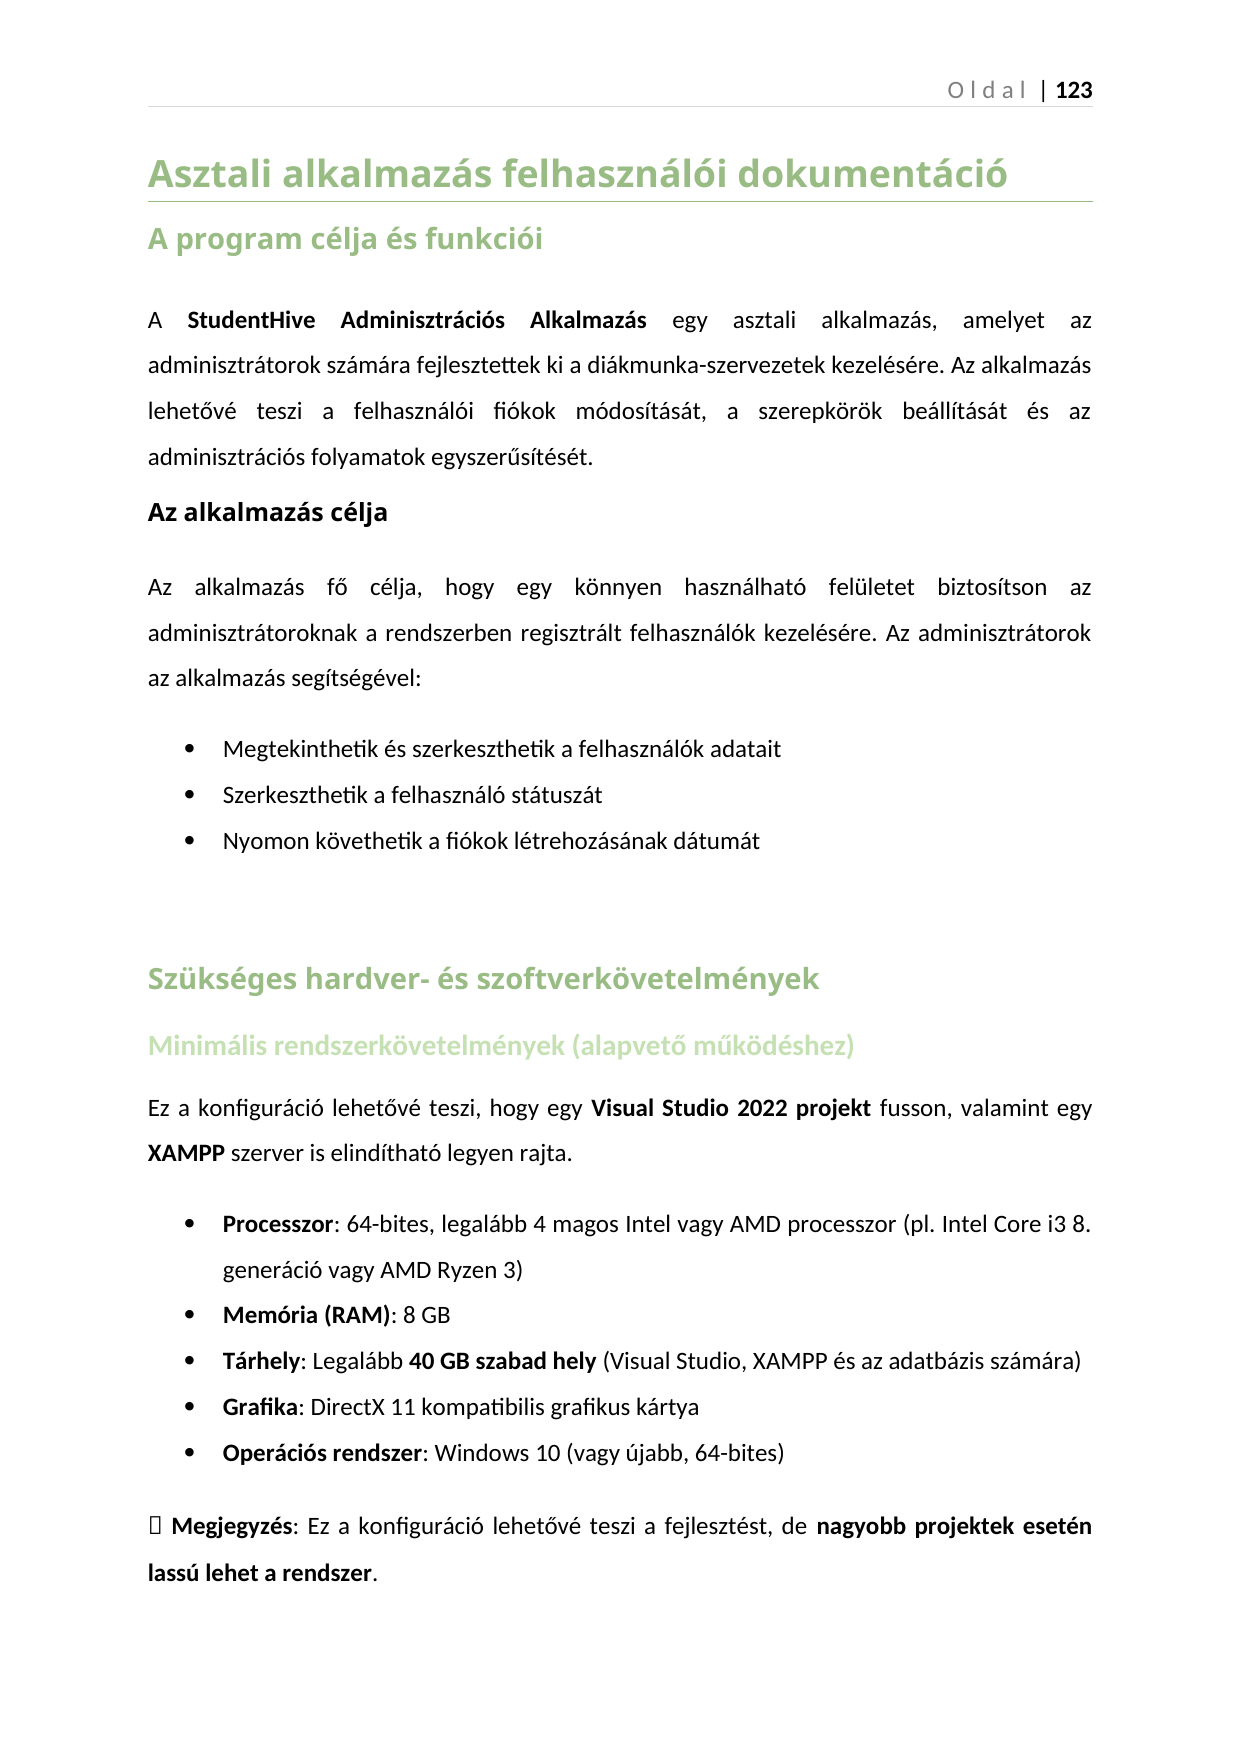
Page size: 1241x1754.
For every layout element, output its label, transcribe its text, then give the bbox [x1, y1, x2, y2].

list Tárhely: Legalább 40 GB szabad hely (Visual Studio, XAMPP és az adatbázis számára) [185, 1345, 1093, 1376]
text Ez a konfiguráció lehetővé teszi, hogy egy Visual Studio 2022 projekt fusson, valamint egy XAMPP szerver is elindítható legyen rajta. [148, 1092, 1093, 1168]
list Processzor: 64-bites, legalább 4 magos Intel vagy AMD processzor (pl. Intel Core i3 8. generáció vagy AMD Ryzen 3) [185, 1208, 1093, 1284]
text Az alkalmazás fő célja, hogy egy könnyen használható felületet biztosítson az adminisztrátoroknak a rendszerben regisztrált felhasználók kezelésére. Az adminisztrátorok az alkalmazás segítségével: [148, 571, 1093, 693]
list Grafika: DirectX 11 kompatibilis grafikus kártya [185, 1391, 1093, 1422]
text 🔹 Megjegyzés: Ez a konfiguráció lehetővé teszi a fejlesztést, de nagyobb projektek esetén lassú lehet a rendszer. [148, 1508, 1093, 1587]
list Memória (RAM): 8 GB [185, 1300, 1093, 1330]
list Megtekinthetik és szerkeszthetik a felhasználók adatait [185, 733, 1093, 764]
subtitle Asztali alkalmazás felhasználói dokumentáció [148, 148, 1093, 201]
list Operációs rendszer: Windows 10 (vagy újabb, 64-bites) [185, 1437, 1093, 1467]
subtitle A program célja és funkciói [148, 218, 1093, 258]
list Nyomon követhetik a fiókok létrehozásának dátumát [185, 825, 1093, 855]
text A StudentHive Adminisztrációs Alkalmazás egy asztali alkalmazás, amelyet az adminisztrátorok számára fejlesztettek ki a diákmunka-szervezetek kezelésére. Az alkalmazás lehetővé teszi a felhasználói fiókok módosítását, a szerepkörök beállítását és az adminisztrációs folyamatok egyszerűsítését. [148, 304, 1093, 472]
subtitle Az alkalmazás célja [148, 495, 1093, 529]
list Szerkeszthetik a felhasználó státuszát [185, 779, 1093, 809]
subtitle Szükséges hardver- és szoftverkövetelmények [148, 958, 1093, 998]
subtitle Minimális rendszerkövetelmények (alapvető működéshez) [148, 1027, 1093, 1062]
